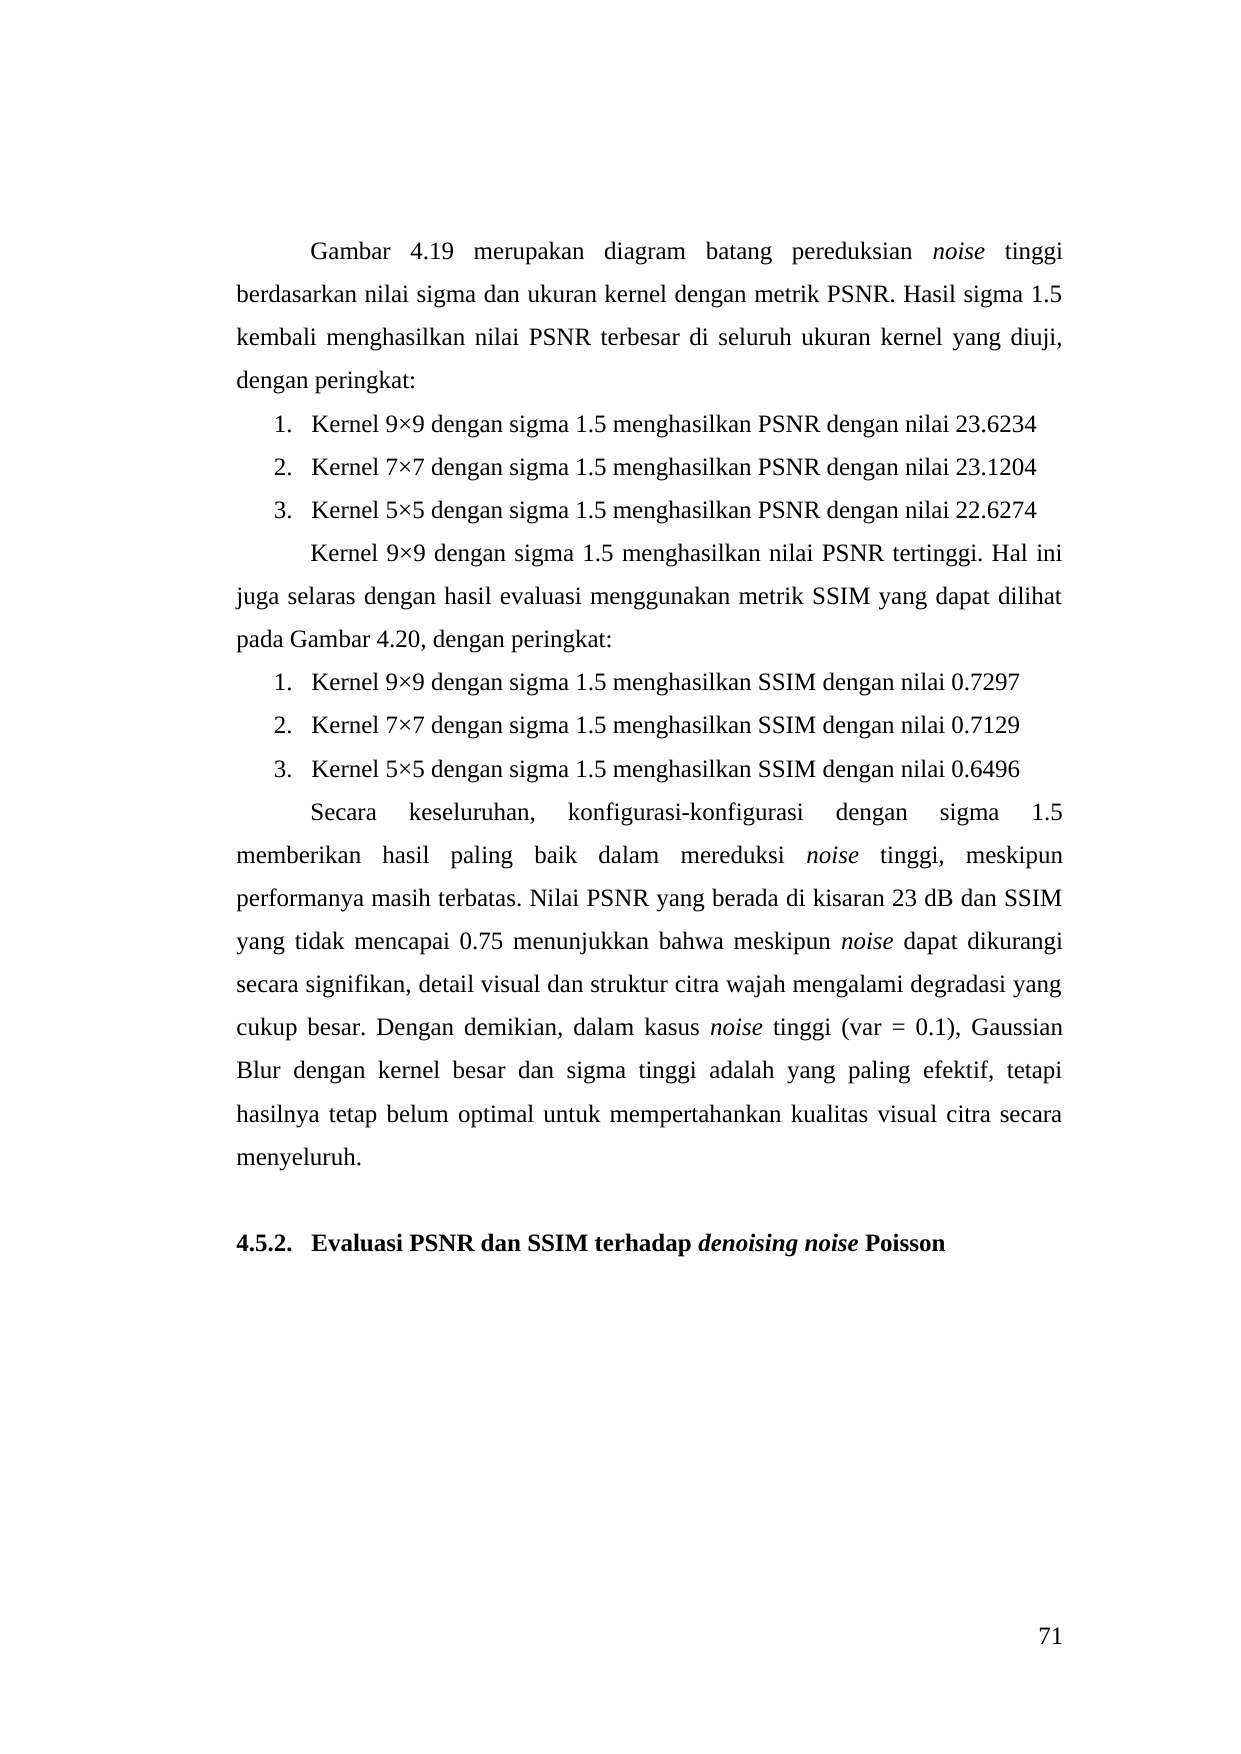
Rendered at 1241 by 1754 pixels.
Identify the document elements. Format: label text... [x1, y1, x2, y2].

list Evaluasi PSNR dan SSIM terhadap denoising noise Poisson [236, 1228, 1063, 1257]
list Kernel 5×5 dengan sigma 1.5 menghasilkan PSNR dengan nilai 22.6274 [274, 495, 1063, 524]
list Kernel 9×9 dengan sigma 1.5 menghasilkan SSIM dengan nilai 0.7297 [274, 667, 1063, 696]
text Gambar 4.19 merupakan diagram batang pereduksian noise tinggi berdasarkan nilai sigma dan ukuran kernel dengan metrik PSNR. Hasil sigma 1.5 kembali menghasilkan nilai PSNR terbesar di seluruh ukuran kernel yang diuji, dengan peringkat: [236, 236, 1063, 394]
list Kernel 9×9 dengan sigma 1.5 menghasilkan PSNR dengan nilai 23.6234 [274, 409, 1063, 437]
text Kernel 9×9 dengan sigma 1.5 menghasilkan nilai PSNR tertinggi. Hal ini juga selaras dengan hasil evaluasi menggunakan metrik SSIM yang dapat dilihat pada Gambar 4.20, dengan peringkat: [236, 538, 1063, 653]
list Kernel 7×7 dengan sigma 1.5 menghasilkan SSIM dengan nilai 0.7129 [274, 711, 1063, 739]
text Secara keseluruhan, konfigurasi-konfigurasi dengan sigma 1.5 memberikan hasil paling baik dalam mereduksi noise tinggi, meskipun performanya masih terbatas. Nilai PSNR yang berada di kisaran 23 dB dan SSIM yang tidak mencapai 0.75 menunjukkan bahwa meskipun noise dapat dikurangi secara signifikan, detail visual dan struktur citra wajah mengalami degradasi yang cukup besar. Dengan demikian, dalam kasus noise tinggi (var = 0.1), Gaussian Blur dengan kernel besar dan sigma tinggi adalah yang paling efektif, tetapi hasilnya tetap belum optimal untuk mempertahankan kualitas visual citra secara menyeluruh. [236, 797, 1063, 1171]
list Kernel 5×5 dengan sigma 1.5 menghasilkan SSIM dengan nilai 0.6496 [274, 754, 1063, 782]
list Kernel 7×7 dengan sigma 1.5 menghasilkan PSNR dengan nilai 23.1204 [274, 452, 1063, 481]
